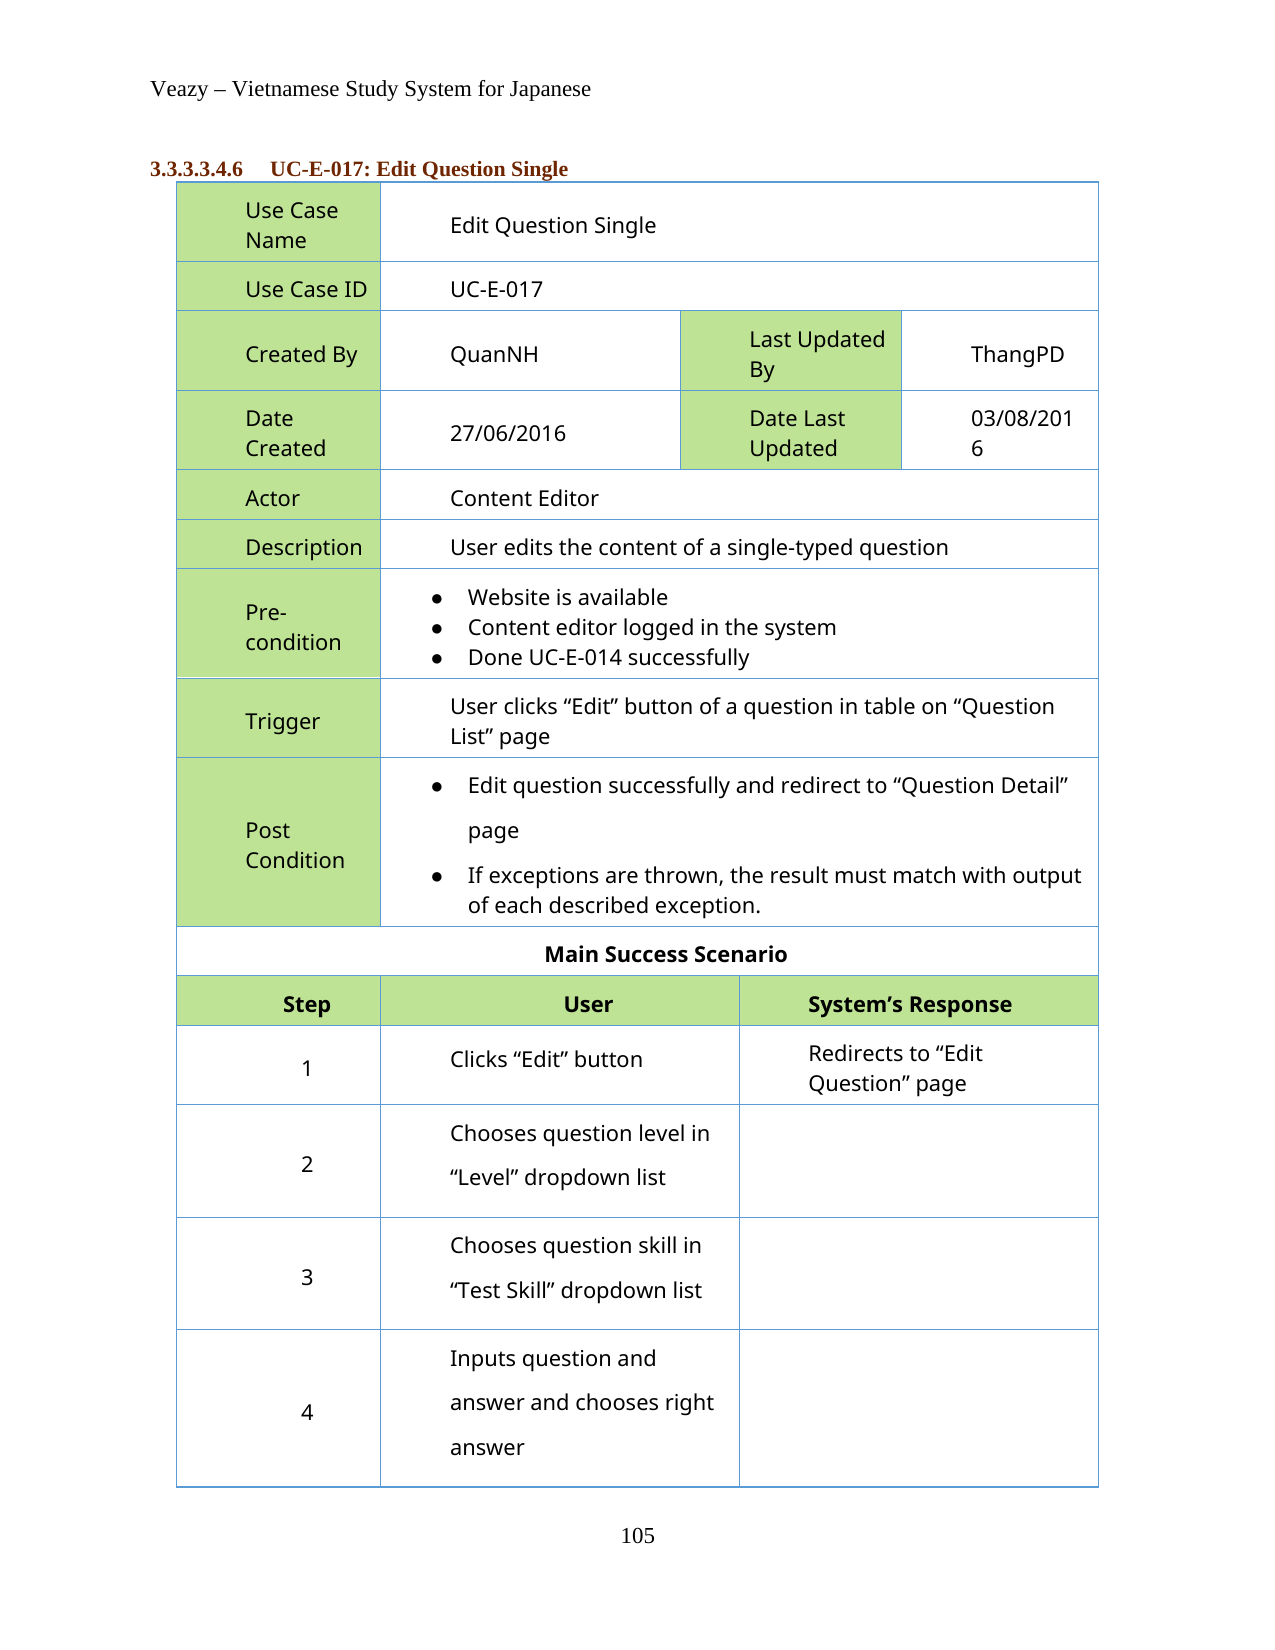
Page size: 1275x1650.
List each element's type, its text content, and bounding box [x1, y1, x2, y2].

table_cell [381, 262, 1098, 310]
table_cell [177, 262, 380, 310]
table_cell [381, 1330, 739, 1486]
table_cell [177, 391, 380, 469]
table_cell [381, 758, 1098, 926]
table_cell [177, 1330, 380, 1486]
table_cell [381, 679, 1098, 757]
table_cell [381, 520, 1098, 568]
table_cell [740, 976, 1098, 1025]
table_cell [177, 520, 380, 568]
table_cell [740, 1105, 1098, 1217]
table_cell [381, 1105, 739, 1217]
subtitle UC-E-017: Edit Question Single [150, 156, 1125, 181]
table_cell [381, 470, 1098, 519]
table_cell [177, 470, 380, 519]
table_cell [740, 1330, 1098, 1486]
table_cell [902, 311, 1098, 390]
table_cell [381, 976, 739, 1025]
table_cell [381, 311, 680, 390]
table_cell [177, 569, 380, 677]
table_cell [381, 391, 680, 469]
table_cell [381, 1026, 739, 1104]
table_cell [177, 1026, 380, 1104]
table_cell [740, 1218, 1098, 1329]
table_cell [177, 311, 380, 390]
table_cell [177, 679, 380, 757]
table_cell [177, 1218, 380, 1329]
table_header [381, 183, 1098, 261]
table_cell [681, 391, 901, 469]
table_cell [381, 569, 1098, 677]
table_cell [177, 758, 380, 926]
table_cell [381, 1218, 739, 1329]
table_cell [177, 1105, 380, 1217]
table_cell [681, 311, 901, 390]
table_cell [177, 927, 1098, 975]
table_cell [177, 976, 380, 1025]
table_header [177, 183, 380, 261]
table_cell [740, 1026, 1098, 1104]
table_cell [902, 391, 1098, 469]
